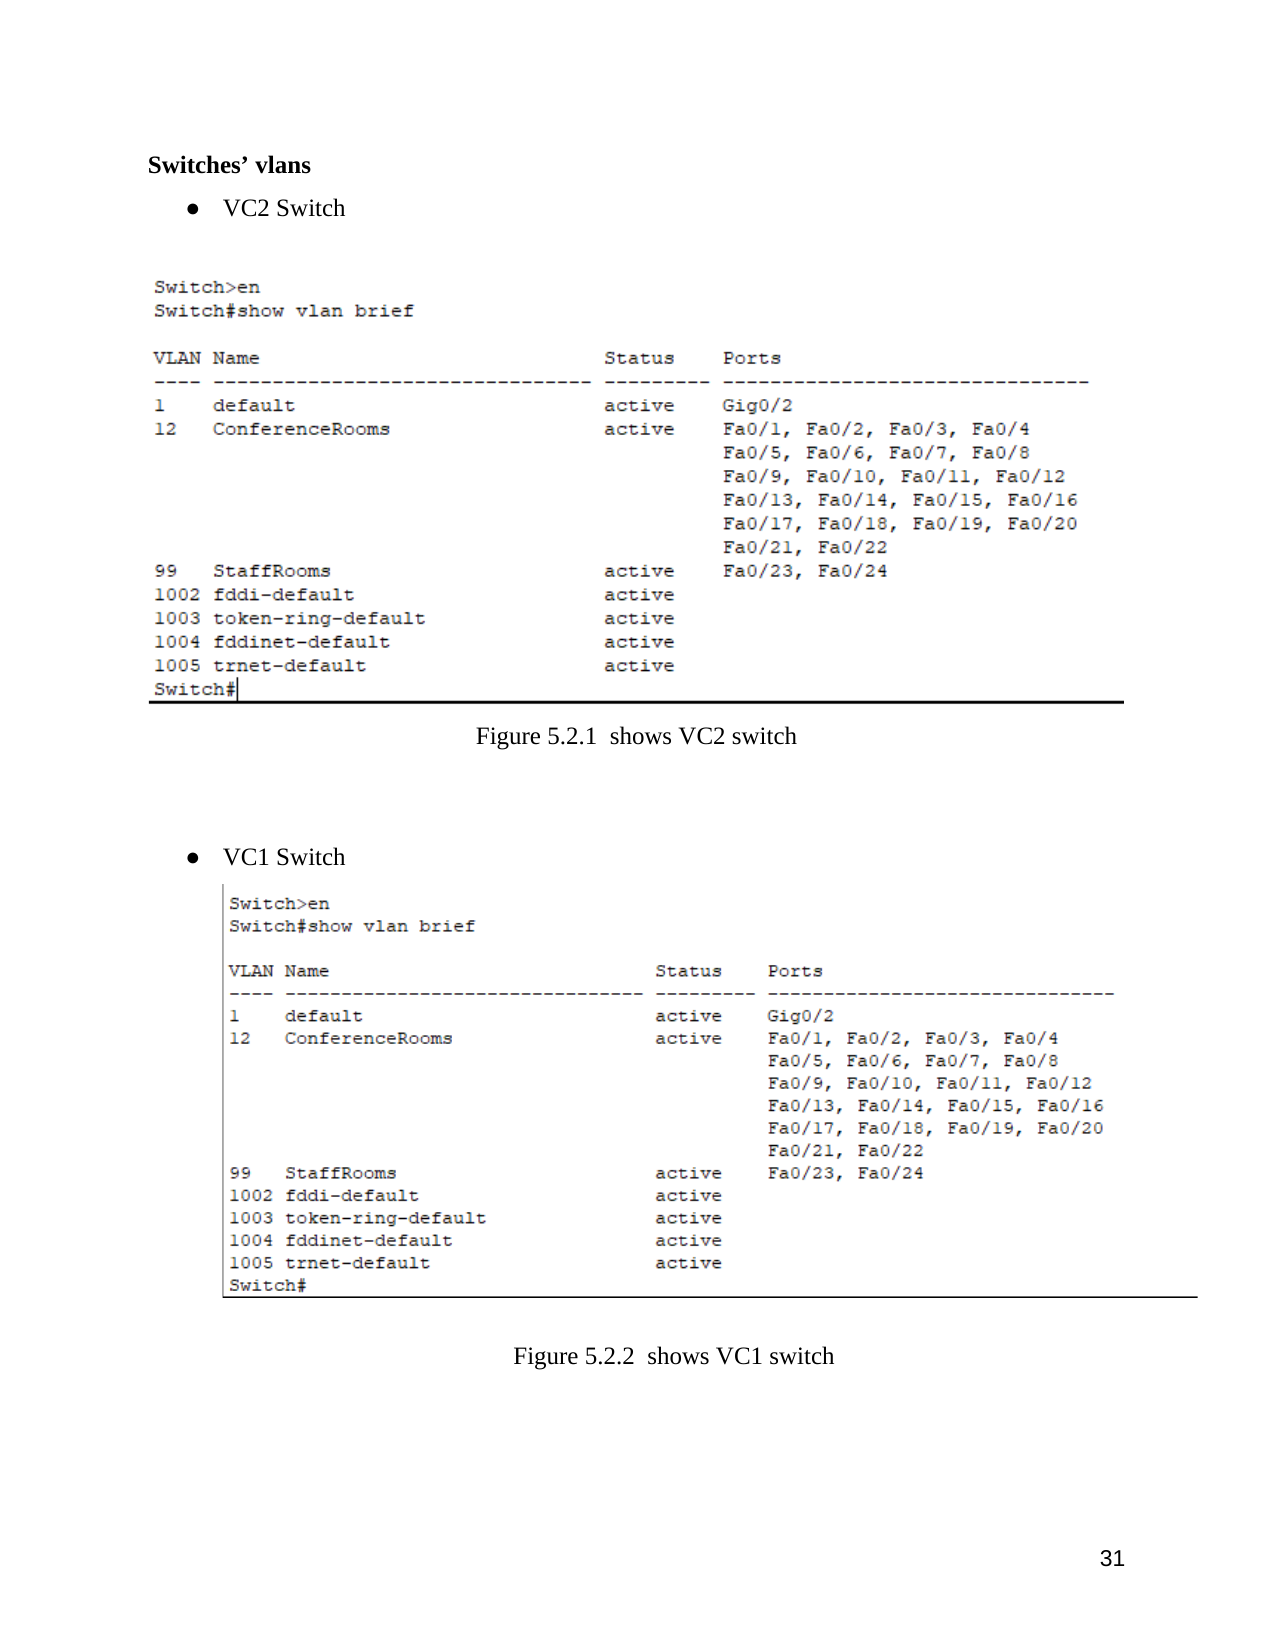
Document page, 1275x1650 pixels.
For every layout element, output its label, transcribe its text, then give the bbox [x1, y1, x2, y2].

text Switches’ vlans [148, 150, 1125, 179]
picture [222, 884, 1198, 1298]
list VC2 Switch [185, 193, 1125, 222]
picture [148, 265, 1124, 707]
subtitle Figure 5.2.2 shows VC1 switch [223, 1341, 1125, 1413]
